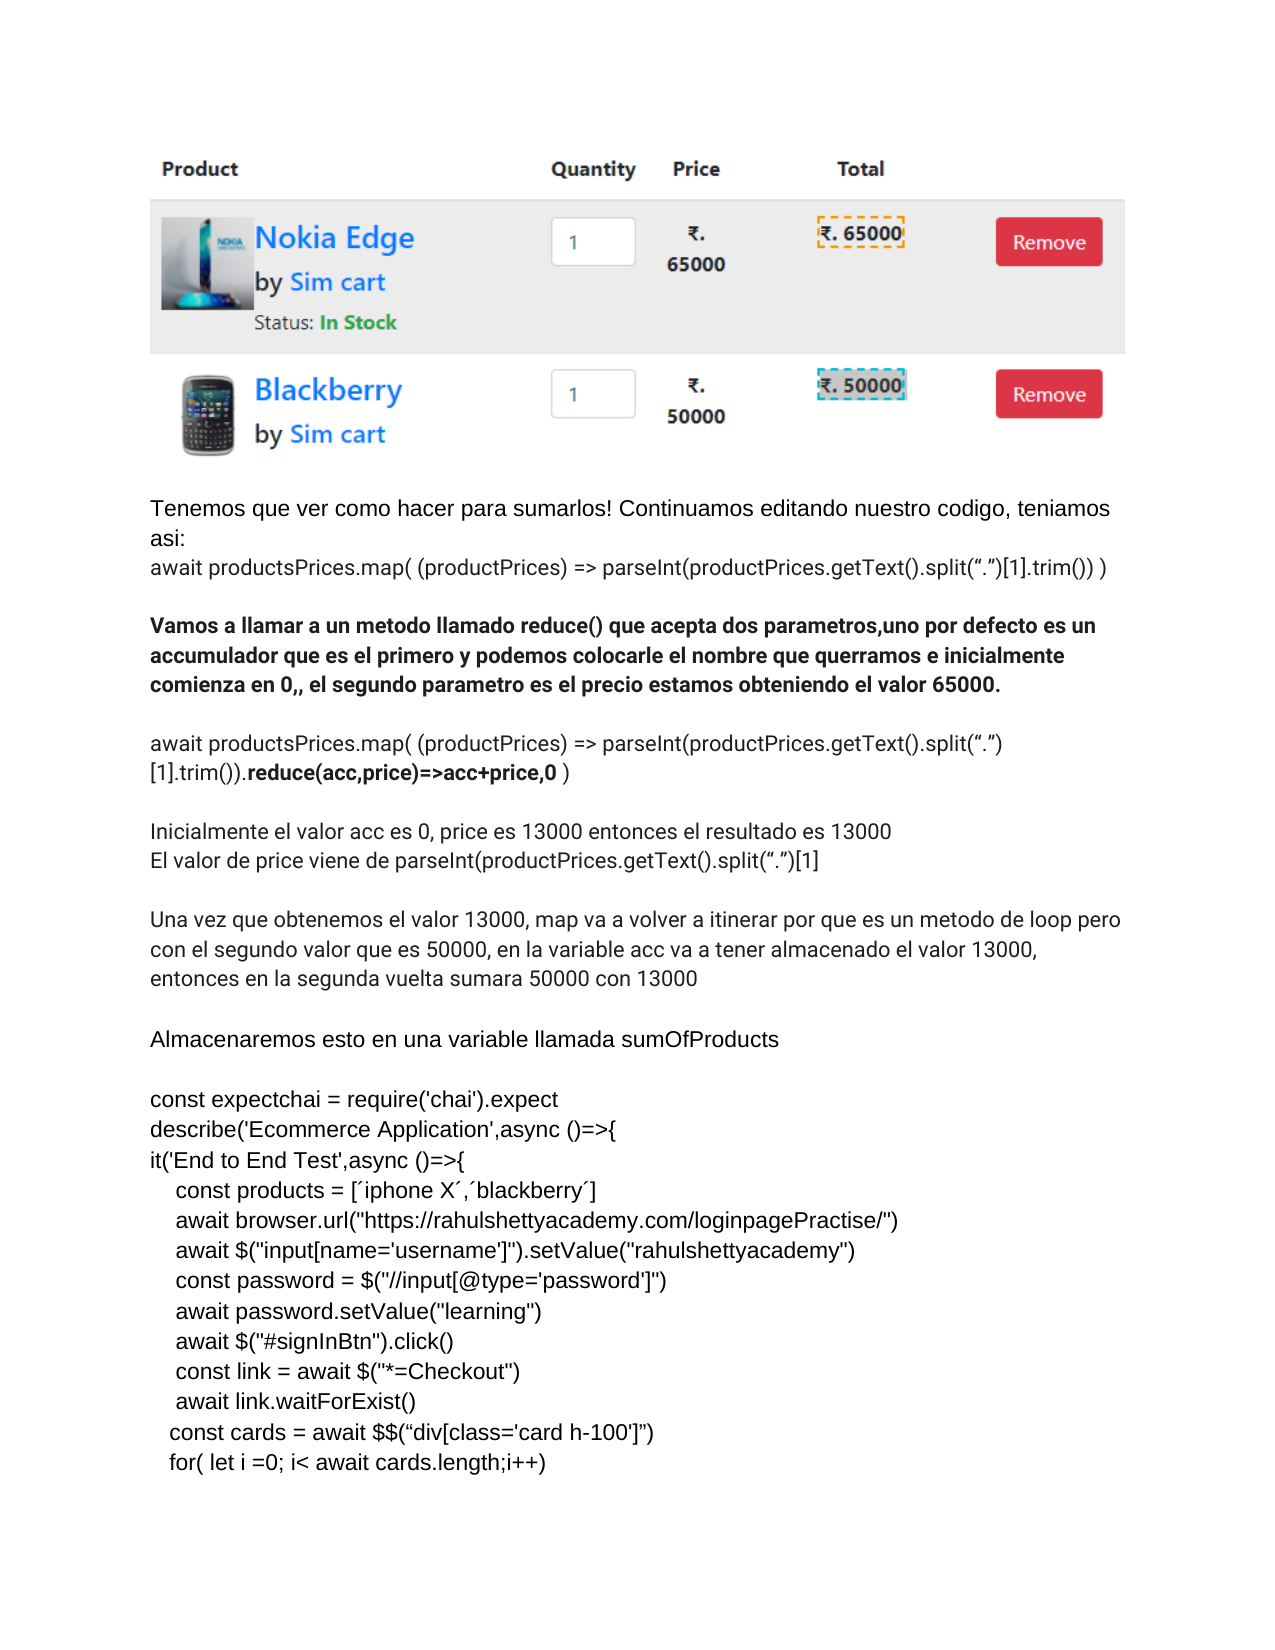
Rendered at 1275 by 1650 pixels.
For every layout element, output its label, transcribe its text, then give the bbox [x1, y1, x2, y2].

text Almacenaremos esto en una variable llamada sumOfProducts [150, 1026, 1125, 1052]
text await $("#signInBtn").click() [150, 1328, 1125, 1354]
text const password = $("//input[@type='password']") [150, 1267, 1125, 1294]
text await link.waitForExist() [150, 1388, 1125, 1414]
text Inicialmente el valor acc es 0, price es 13000 entonces el resultado es 13000 [150, 819, 1125, 845]
text await productsPrices.map( (productPrices) => parseInt(productPrices.getText().split(“.”)[1].trim()) ) [150, 555, 1125, 581]
text const products = [´iphone X´,´blackberry´] [150, 1177, 1125, 1203]
text await browser.url("https://rahulshettyacademy.com/loginpagePractise/") [150, 1207, 1125, 1233]
text const expectchai = require('chai').expect [150, 1086, 1125, 1112]
text await password.setValue("learning") [150, 1298, 1125, 1324]
text const link = await $("*=Checkout") [150, 1358, 1125, 1384]
text await $("input[name='username']").setValue("rahulshettyacademy") [150, 1237, 1125, 1263]
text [150, 1449, 1125, 1475]
text Una vez que obtenemos el valor 13000, map va a volver a itinerar por que es un metodo de loop pero con el segundo valor que es 50000, en la variable acc va a tener almacenado el valor 13000, entonces en la segunda vuelta sumara 50000 con 13000 [150, 907, 1125, 992]
text const cards = await $$(“div[class='card h-100']”) [150, 1418, 1125, 1445]
text await productsPrices.map( (productPrices) => parseInt(productPrices.getText().split(“.”)[1].trim()).reduce(acc,price)=>acc+price,0 ) [150, 731, 1125, 786]
text it('End to End Test',async ()=>{ [150, 1147, 1125, 1173]
text Tenemos que ver como hacer para sumarlos! Continuamos editando nuestro codigo, teniamos asi: [150, 494, 1125, 551]
text Vamos a llamar a un metodo llamado reduce() que acepta dos parametros,uno por defecto es un accumulador que es el primero y podemos colocarle el nombre que querramos e inicialmente comienza en 0,, el segundo parametro es el precio estamos obteniendo el valor 65000. [150, 614, 1125, 698]
text El valor de price viene de parseInt(productPrices.getText().split(“.”)[1] [150, 849, 1125, 874]
text describe('Ecommerce Application',async ()=>{ [150, 1116, 1125, 1143]
picture [150, 150, 1125, 461]
